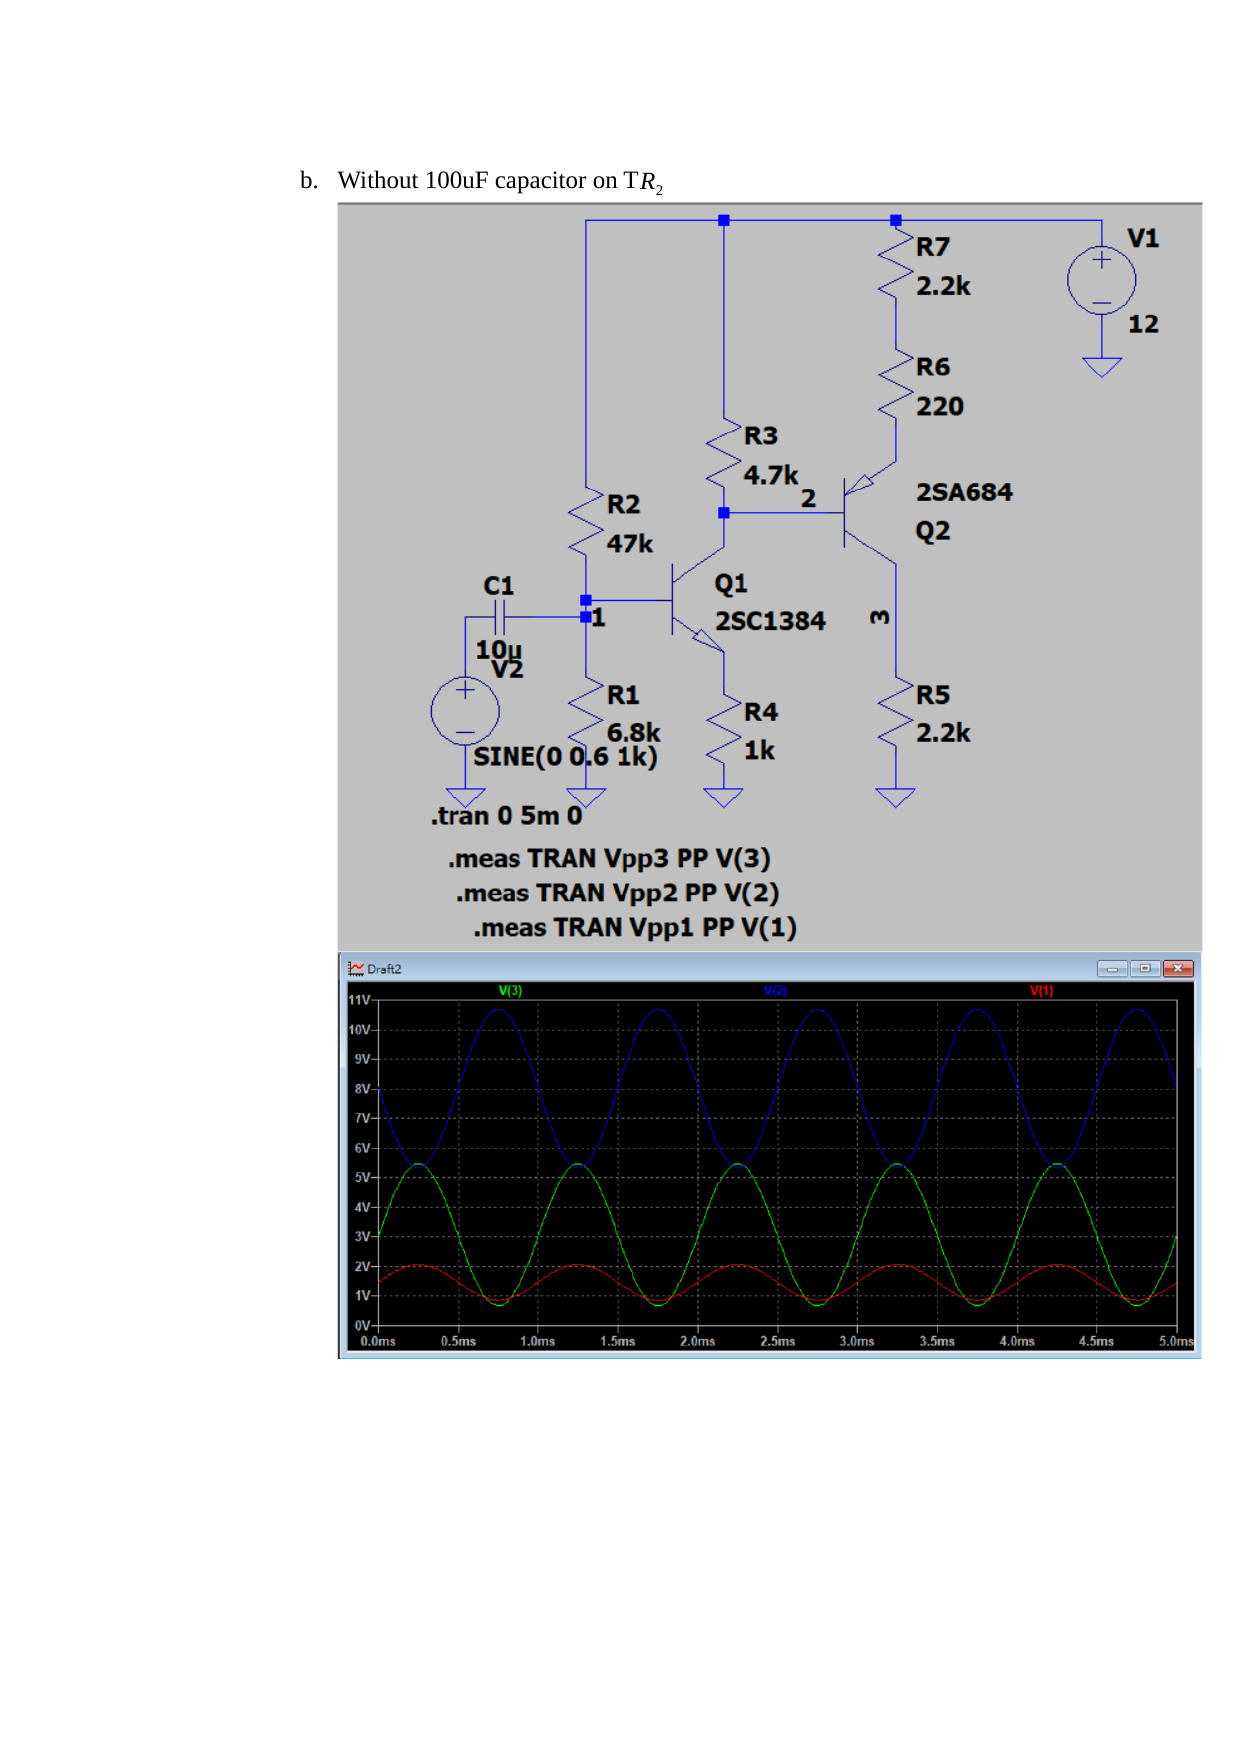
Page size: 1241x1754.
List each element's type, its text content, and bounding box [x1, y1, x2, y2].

picture [337, 202, 1203, 1359]
list Without 100uF capacitor on T [300, 164, 1053, 202]
